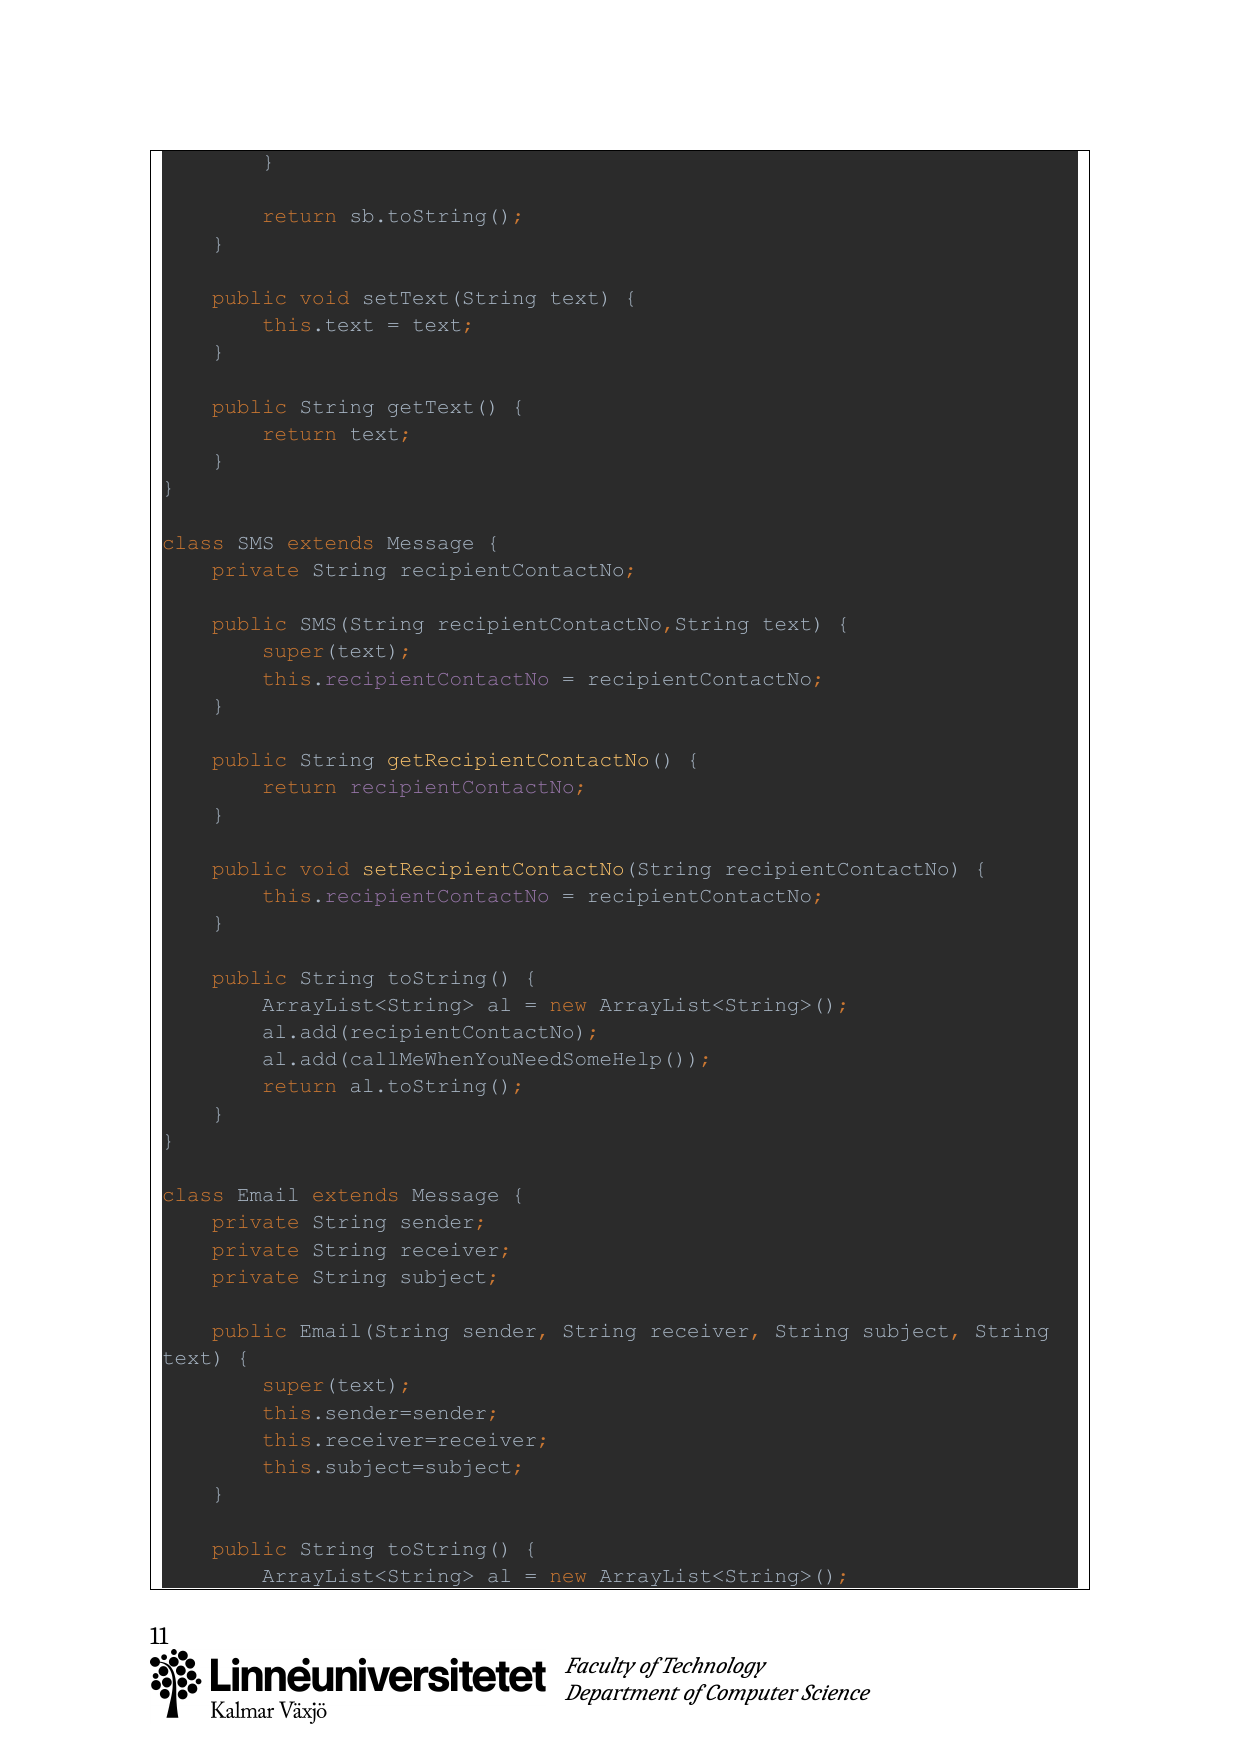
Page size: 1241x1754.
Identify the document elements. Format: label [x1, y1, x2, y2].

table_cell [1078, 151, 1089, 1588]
picture [150, 1649, 546, 1724]
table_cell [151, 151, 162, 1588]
